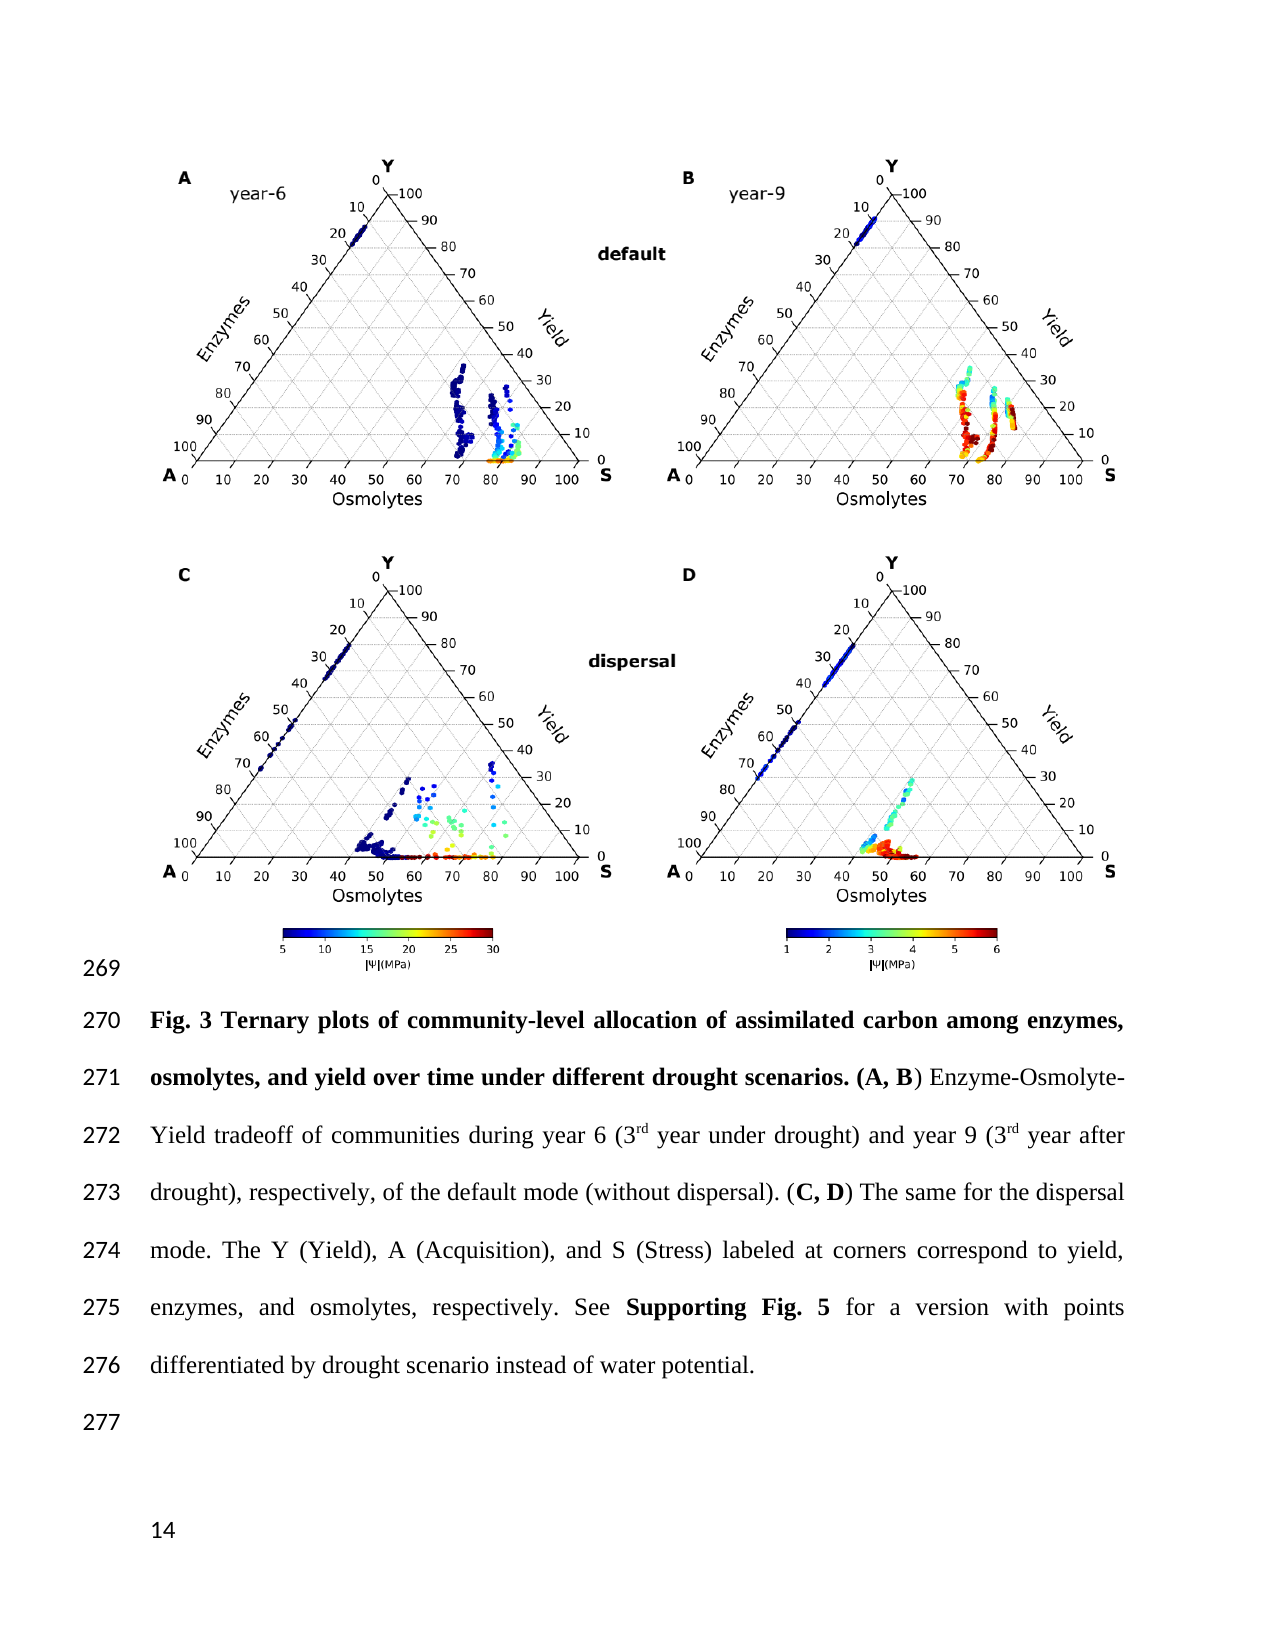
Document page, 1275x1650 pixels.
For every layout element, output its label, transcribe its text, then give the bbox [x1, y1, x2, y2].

text Fig. 3 Ternary plots of community-level allocation of assimilated carbon among enzymes, osmolytes, and yield over time under different drought scenarios. (A, B) Enzyme-Osmolyte-Yield tradeoff of communities during year 6 (3rd year under drought) and year 9 (3rd year after drought), respectively, of the default mode (without dispersal). (C, D) The same for the dispersal mode. The Y (Yield), A (Acquisition), and S (Stress) labeled at corners correspond to yield, enzymes, and osmolytes, respectively. See Supporting Fig. 5 for a version with points differentiated by drought scenario instead of water potential. [150, 1005, 1125, 1378]
